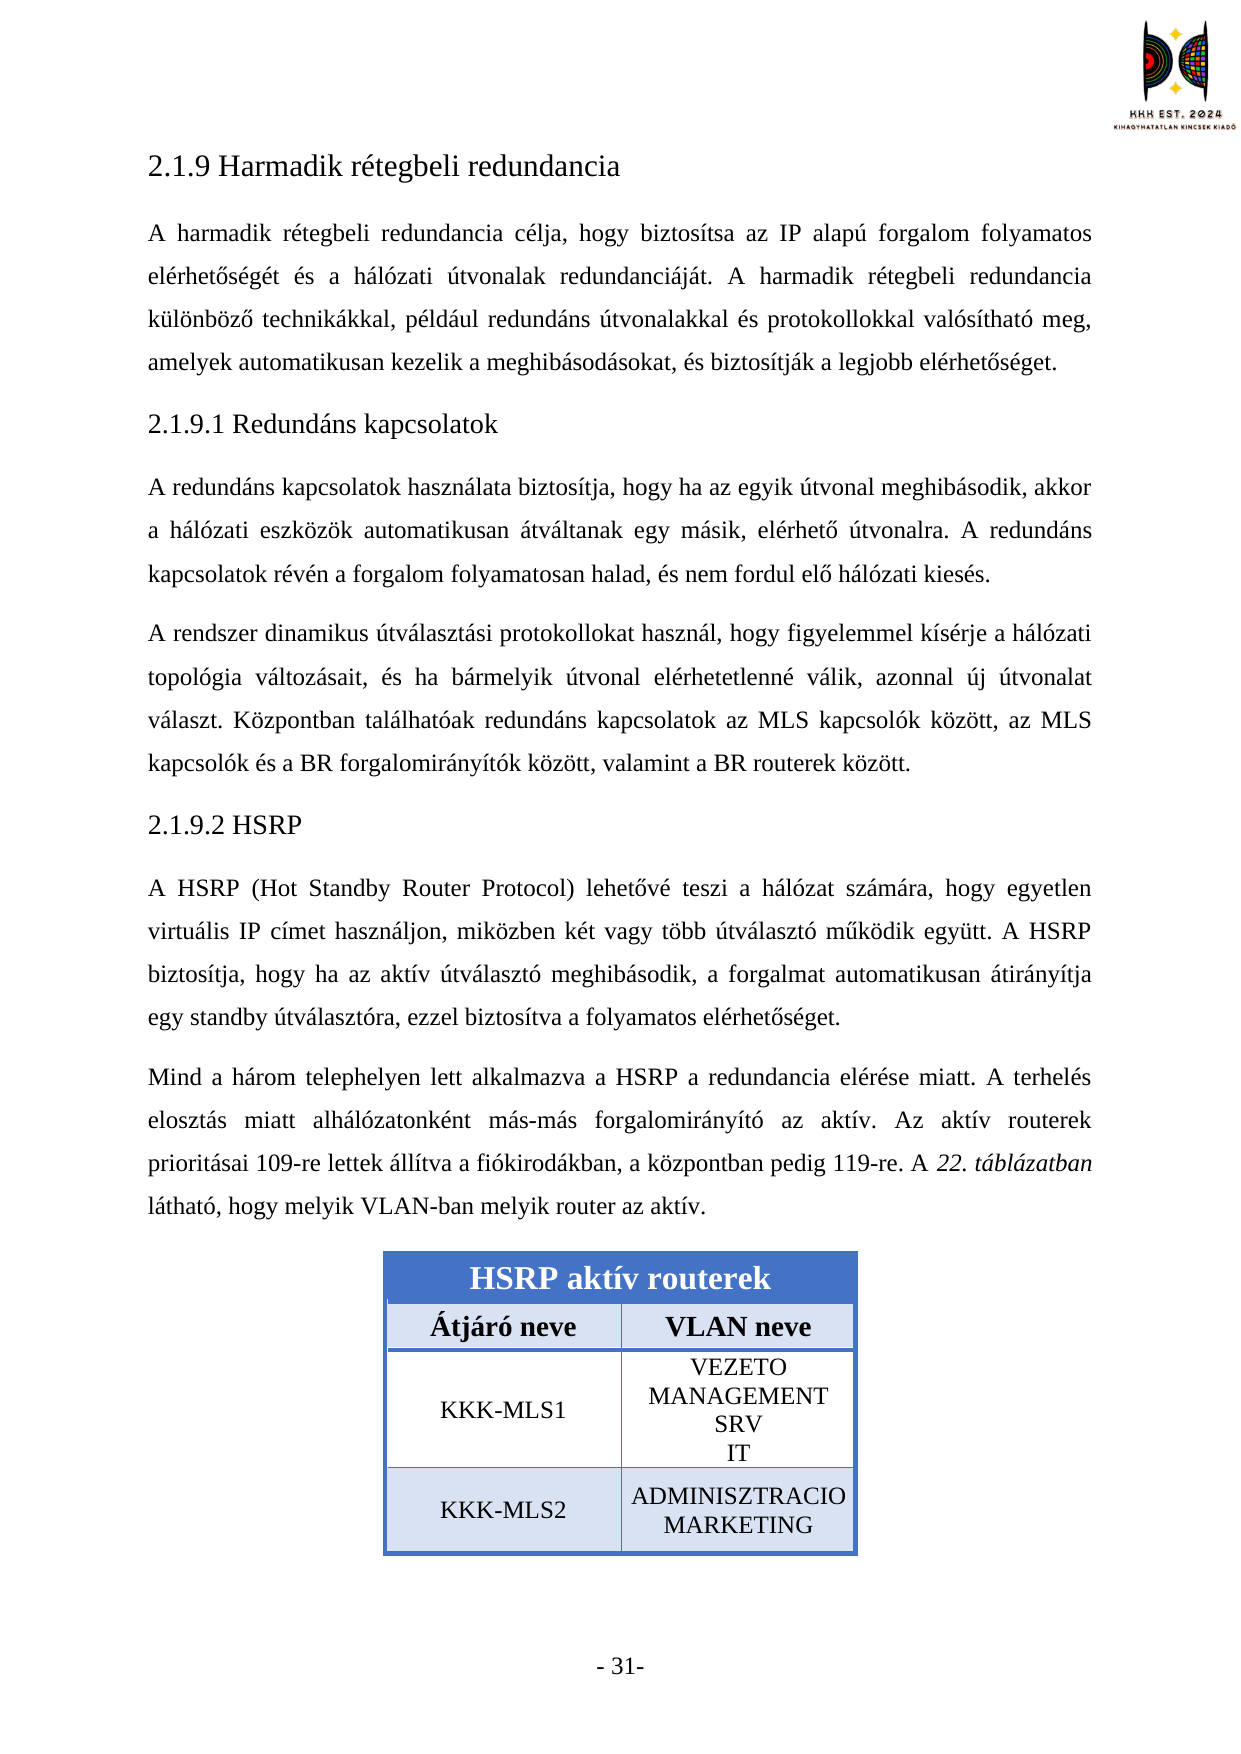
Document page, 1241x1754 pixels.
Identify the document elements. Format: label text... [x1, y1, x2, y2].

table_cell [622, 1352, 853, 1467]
text A rendszer dinamikus útválasztási protokollokat használ, hogy figyelemmel kísérje a hálózati topológia változásait, és ha bármelyik útvonal elérhetetlenné válik, azonnal új útvonalat választ. Központban találhatóak redundáns kapcsolatok az MLS kapcsolók között, az MLS kapcsolók és a BR forgalomirányítók között, valamint a BR routerek között. [148, 618, 1093, 777]
text A redundáns kapcsolatok használata biztosítja, hogy ha az egyik útvonal meghibásodik, akkor a hálózati eszközök automatikusan átváltanak egy másik, elérhető útvonalra. A redundáns kapcsolatok révén a forgalom folyamatosan halad, és nem fordul elő hálózati kiesés. [148, 472, 1093, 587]
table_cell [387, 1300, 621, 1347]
picture [1105, 9, 1241, 135]
text 2.1.9 Harmadik rétegbeli redundancia [148, 148, 1093, 183]
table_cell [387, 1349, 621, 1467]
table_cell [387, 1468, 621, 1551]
text Mind a három telephelyen lett alkalmazva a HSRP a redundancia elérése miatt. A terhelés elosztás miatt alhálózatonként más-más forgalomirányító az aktív. Az aktív routerek prioritásai 109-re lettek állítva a fiókirodákban, a központban pedig 119-re. A 22. táblázatban látható, hogy melyik VLAN-ban melyik router az aktív. [148, 1062, 1093, 1220]
text A HSRP (Hot Standby Router Protocol) lehetővé teszi a hálózat számára, hogy egyetlen virtuális IP címet használjon, miközben két vagy több útválasztó működik együtt. A HSRP biztosítja, hogy ha az aktív útválasztó meghibásodik, a forgalmat automatikusan átirányítja egy standby útválasztóra, ezzel biztosítva a folyamatos elérhetőséget. [148, 873, 1093, 1031]
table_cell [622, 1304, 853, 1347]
text 2.1.9.1 Redundáns kapcsolatok [148, 407, 1093, 440]
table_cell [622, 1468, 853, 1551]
text 2.1.9.2 HSRP [148, 808, 1093, 840]
text A harmadik rétegbeli redundancia célja, hogy biztosítsa az IP alapú forgalom folyamatos elérhetőségét és a hálózati útvonalak redundanciáját. A harmadik rétegbeli redundancia különböző technikákkal, például redundáns útvonalakkal és protokollokkal valósítható meg, amelyek automatikusan kezelik a meghibásodásokat, és biztosítják a legjobb elérhetőséget. [148, 218, 1093, 376]
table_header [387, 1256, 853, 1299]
